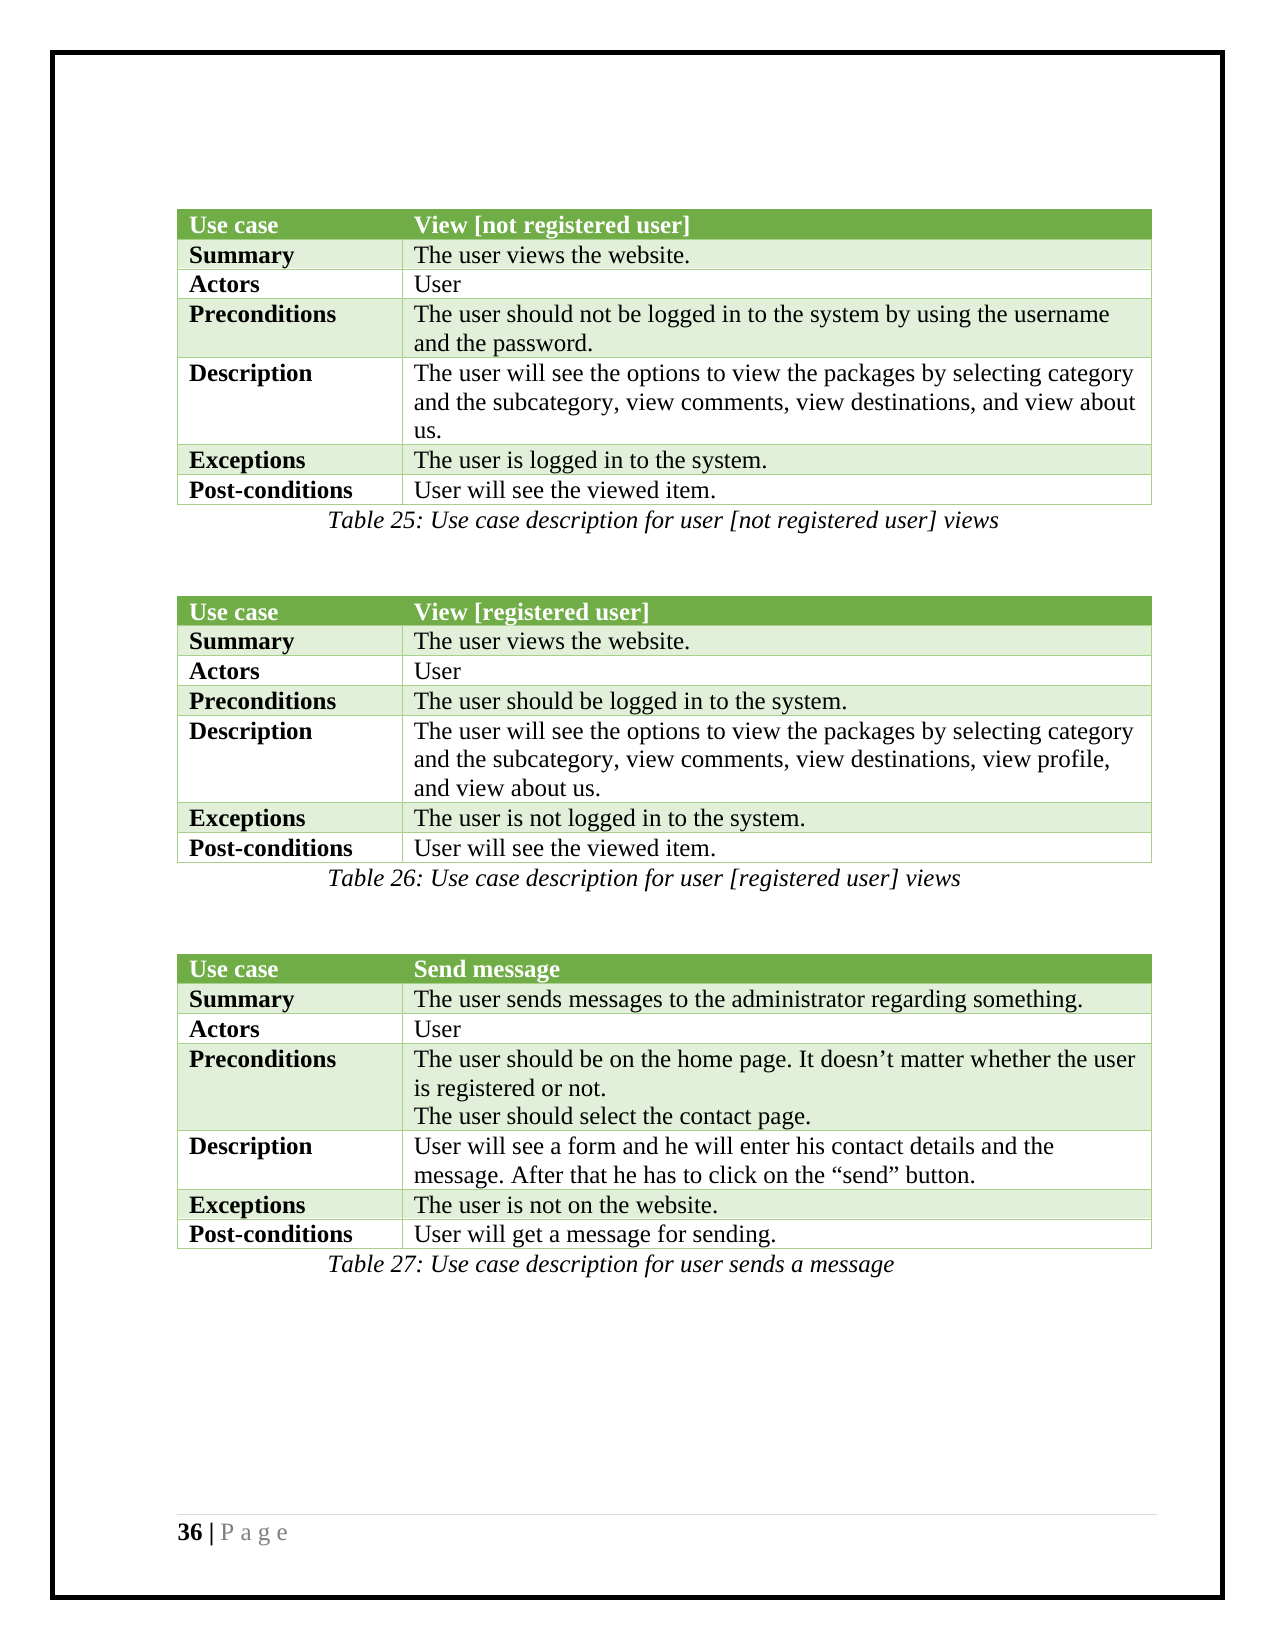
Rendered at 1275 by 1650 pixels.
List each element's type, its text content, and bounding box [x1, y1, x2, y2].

table_cell Summary [178, 984, 402, 1013]
table_cell User will see a form and he will enter his contact details and the message. After that he has to click on the “send” button. [403, 1131, 1151, 1189]
table_cell The user will see the options to view the packages by selecting category and the subcategory, view comments, view destinations, view profile, and view about us. [403, 716, 1151, 802]
table_cell User will see the viewed item. [403, 475, 1151, 504]
table_header View [not registered user] [403, 210, 1151, 239]
table_cell The user views the website. [403, 240, 1151, 268]
text Table 25: Use case description for user [not registered user] views [327, 505, 1157, 533]
table_cell User [403, 270, 1151, 298]
table_cell Summary [178, 626, 402, 655]
table_cell The user is not on the website. [403, 1190, 1151, 1218]
table_cell The user should not be logged in to the system by using the username and the password. [403, 299, 1151, 357]
table_cell Actors [178, 270, 402, 298]
text Table 27: Use case description for user sends a message [327, 1249, 1157, 1278]
table_cell Preconditions [178, 299, 402, 357]
table_cell Post-conditions [178, 1220, 402, 1248]
table_header Use case [178, 597, 402, 625]
table_cell The user should be logged in to the system. [403, 686, 1151, 715]
table_cell Post-conditions [178, 833, 402, 862]
table_cell User will get a message for sending. [403, 1220, 1151, 1248]
table_cell Description [178, 716, 402, 802]
table_header Use case [178, 955, 402, 983]
table_cell Summary [178, 240, 402, 268]
table_header Use case [178, 210, 402, 239]
table_cell The user is not logged in to the system. [403, 803, 1151, 832]
table_cell Exceptions [178, 1190, 402, 1218]
table_cell Exceptions [178, 803, 402, 832]
table_cell User [403, 1014, 1151, 1043]
table_cell The user will see the options to view the packages by selecting category and the subcategory, view comments, view destinations, and view about us. [403, 358, 1151, 444]
table_cell The user is logged in to the system. [403, 445, 1151, 474]
table_cell The user should be on the home page. It doesn’t matter whether the user is registered or not. The user should select the contact page. [403, 1044, 1151, 1130]
text Table 26: Use case description for user [registered user] views [327, 863, 1157, 891]
table_cell Description [178, 358, 402, 444]
table_cell Post-conditions [178, 475, 402, 504]
table_cell The user sends messages to the administrator regarding something. [403, 984, 1151, 1013]
table_cell Description [178, 1131, 402, 1189]
table_cell Actors [178, 1014, 402, 1043]
table_cell The user views the website. [403, 626, 1151, 655]
table_cell User [403, 656, 1151, 685]
table_cell User will see the viewed item. [403, 833, 1151, 862]
table_cell Exceptions [178, 445, 402, 474]
table_header View [registered user] [403, 597, 1151, 625]
table_cell Preconditions [178, 686, 402, 715]
table_cell Actors [178, 656, 402, 685]
table_header Send message [403, 955, 1151, 983]
table_cell Preconditions [178, 1044, 402, 1130]
